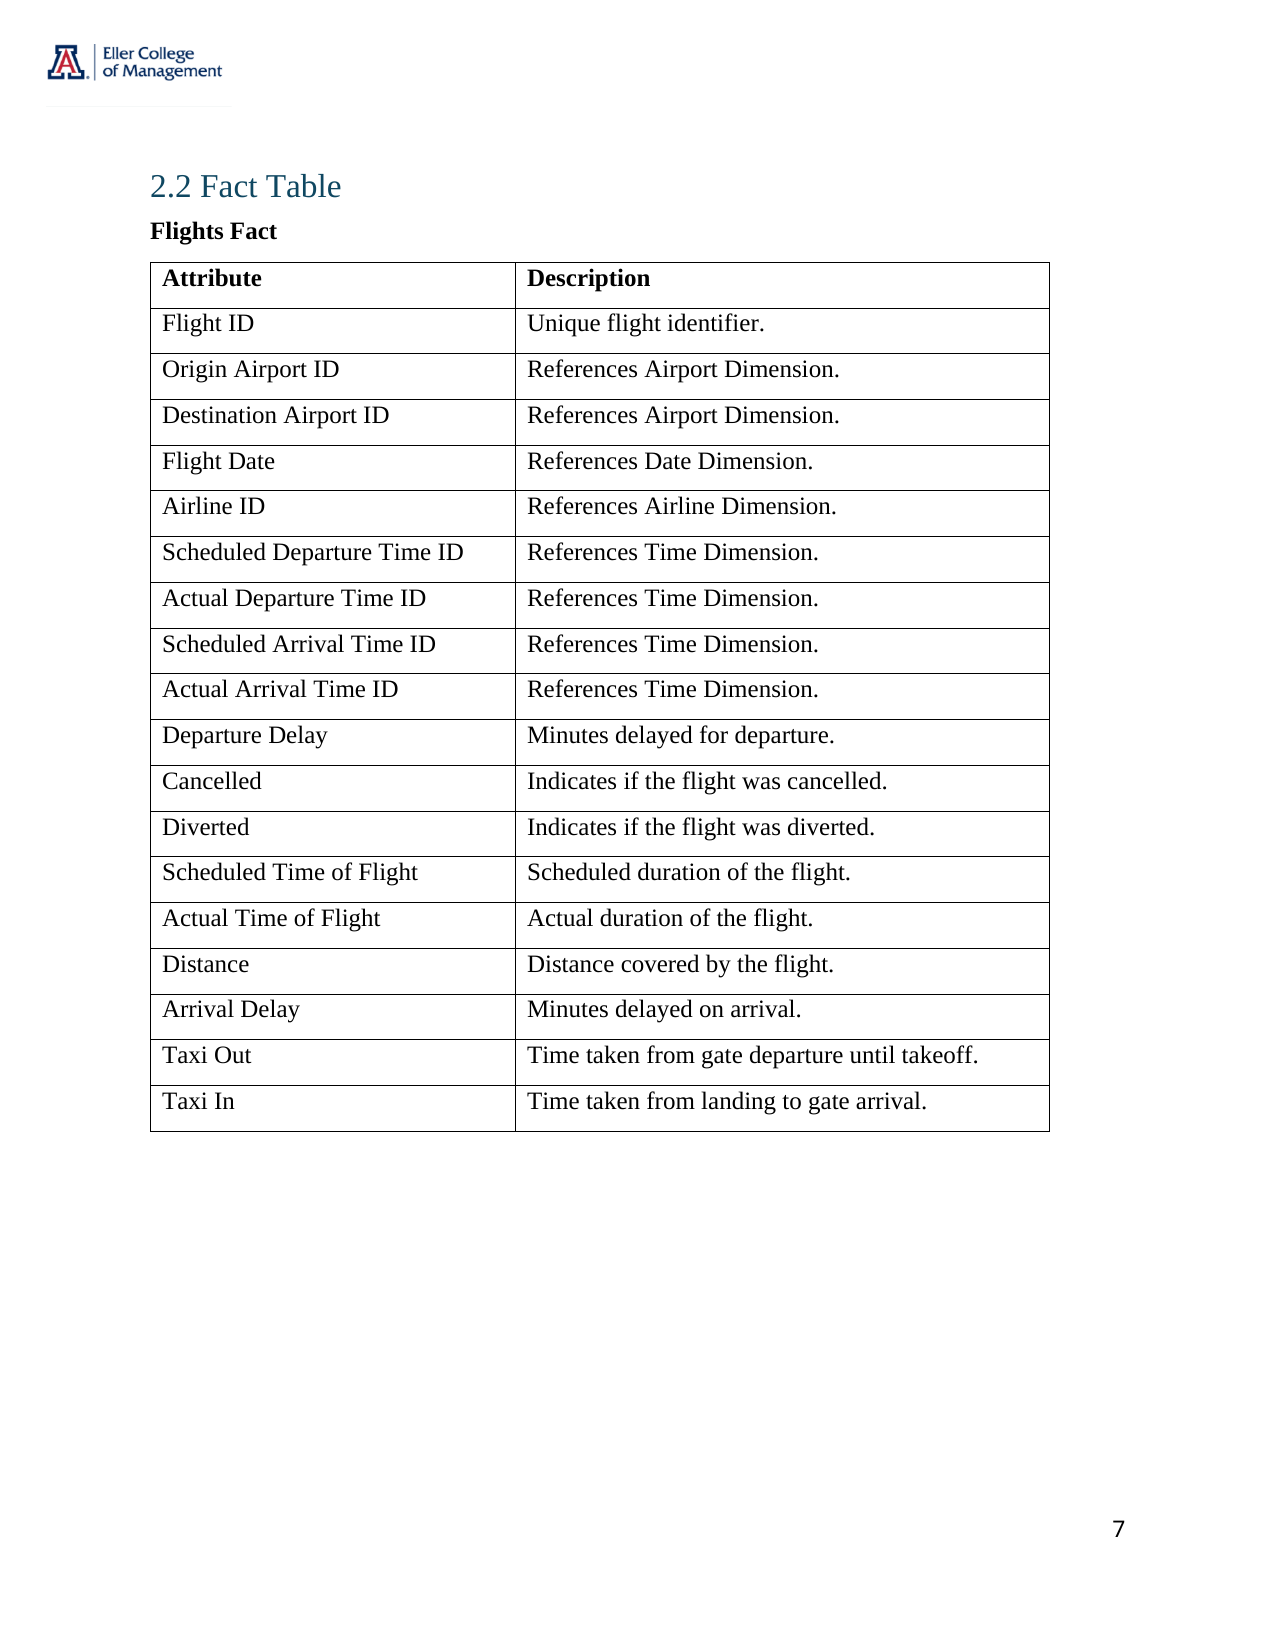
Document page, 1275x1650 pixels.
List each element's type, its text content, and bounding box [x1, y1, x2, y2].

table_cell Departure Delay [151, 720, 515, 765]
table_cell References Time Dimension. [516, 674, 1049, 719]
table_cell Scheduled Departure Time ID [151, 537, 515, 582]
table_cell References Date Dimension. [516, 446, 1049, 490]
subtitle 2.2 Fact Table [150, 167, 1125, 205]
picture [42, 22, 232, 112]
table_cell Actual Time of Flight [151, 903, 515, 948]
table_cell Scheduled Time of Flight [151, 857, 515, 902]
table_cell Origin Airport ID [151, 354, 515, 399]
table_cell Distance covered by the flight. [516, 949, 1049, 993]
table_cell Actual Departure Time ID [151, 583, 515, 628]
table_cell Actual Arrival Time ID [151, 674, 515, 719]
table_cell References Time Dimension. [516, 583, 1049, 628]
table_cell Scheduled duration of the flight. [516, 857, 1049, 902]
table_cell Unique flight identifier. [516, 309, 1049, 353]
table_cell Actual duration of the flight. [516, 903, 1049, 948]
table_header Description [516, 263, 1049, 307]
table_cell Cancelled [151, 766, 515, 811]
table_cell Taxi Out [151, 1040, 515, 1085]
table_cell Airline ID [151, 491, 515, 536]
table_cell Indicates if the flight was diverted. [516, 812, 1049, 856]
table_cell Indicates if the flight was cancelled. [516, 766, 1049, 811]
table_cell Time taken from gate departure until takeoff. [516, 1040, 1049, 1085]
table_cell References Airport Dimension. [516, 354, 1049, 399]
table_cell Diverted [151, 812, 515, 856]
text Flights Fact [150, 216, 1125, 245]
table_cell Flight ID [151, 309, 515, 353]
table_cell Minutes delayed for departure. [516, 720, 1049, 765]
table_cell Minutes delayed on arrival. [516, 995, 1049, 1039]
table_cell References Time Dimension. [516, 537, 1049, 582]
table_cell Arrival Delay [151, 995, 515, 1039]
table_cell Destination Airport ID [151, 400, 515, 445]
table_cell Distance [151, 949, 515, 993]
table_header Attribute [151, 263, 515, 307]
table_cell Time taken from landing to gate arrival. [516, 1086, 1049, 1131]
table_cell References Airline Dimension. [516, 491, 1049, 536]
table_cell References Airport Dimension. [516, 400, 1049, 445]
table_cell Flight Date [151, 446, 515, 490]
table_cell Taxi In [151, 1086, 515, 1131]
table_cell Scheduled Arrival Time ID [151, 629, 515, 673]
table_cell References Time Dimension. [516, 629, 1049, 673]
